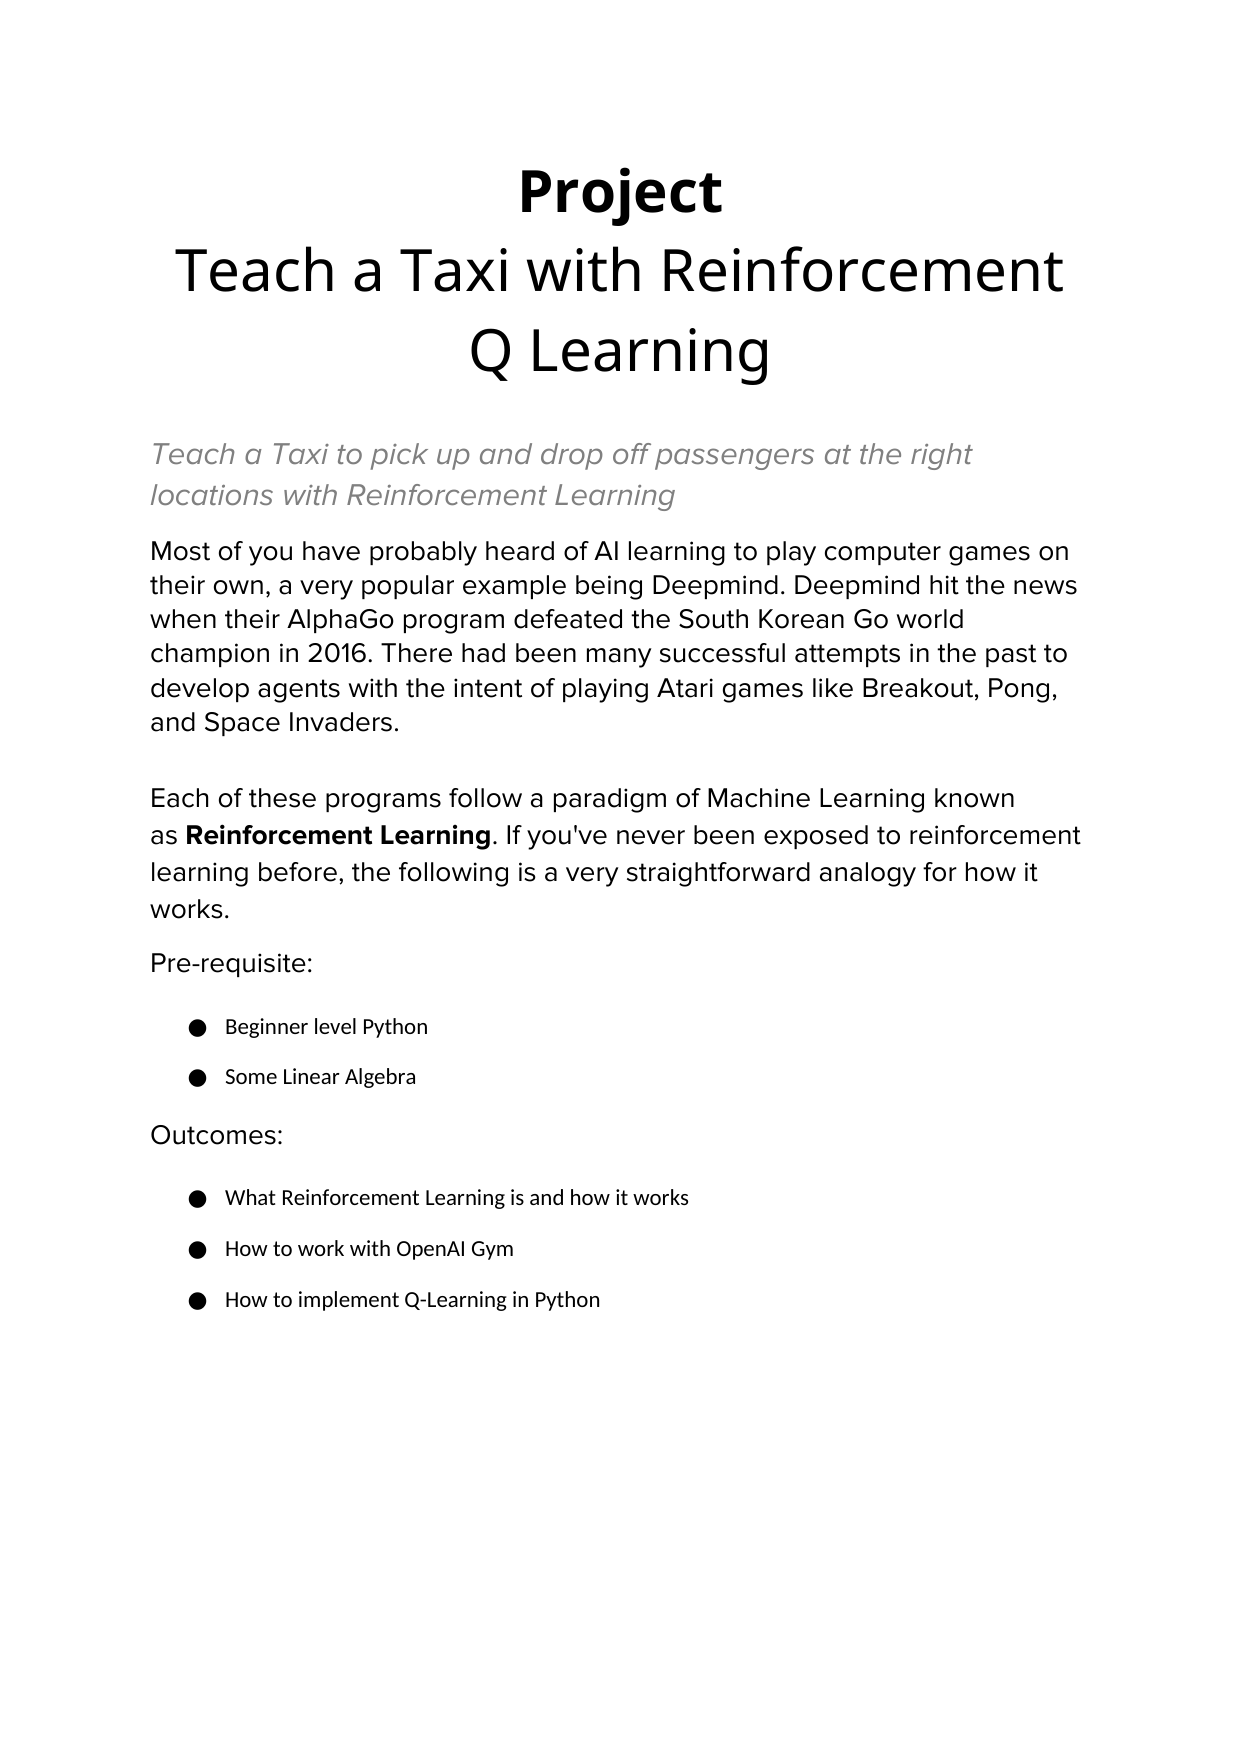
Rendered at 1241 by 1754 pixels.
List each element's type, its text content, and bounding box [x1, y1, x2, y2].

text Outcomes: [150, 1118, 1090, 1152]
list How to implement Q-Learning in Python [187, 1273, 1090, 1320]
text Each of these programs follow a paradigm of Machine Learning known as Reinforcement Learning. If you've never been exposed to reinforcement learning before, the following is a very straightforward analogy for how it works. [150, 782, 1090, 927]
title Teach a Taxi with Reinforcement Q Learning [150, 229, 1090, 388]
list How to work with OpenAI Gym [187, 1223, 1090, 1269]
list Some Linear Algebra [187, 1051, 1090, 1098]
list What Reinforcement Learning is and how it works [187, 1172, 1090, 1219]
text Most of you have probably heard of AI learning to play computer games on their own, a very popular example being Deepmind. Deepmind hit the news when their AlphaGo program defeated the South Korean Go world champion in 2016. There had been many successful attempts in the past to develop agents with the intent of playing Atari games like Breakout, Pong, and Space Invaders. [150, 534, 1090, 740]
text Pre-requisite: [150, 946, 1090, 981]
text Teach a Taxi to pick up and drop off passengers at the right locations with Reinforcement Learning [150, 435, 1090, 514]
list Beginner level Python [187, 1000, 1090, 1047]
title Project [150, 150, 1090, 229]
